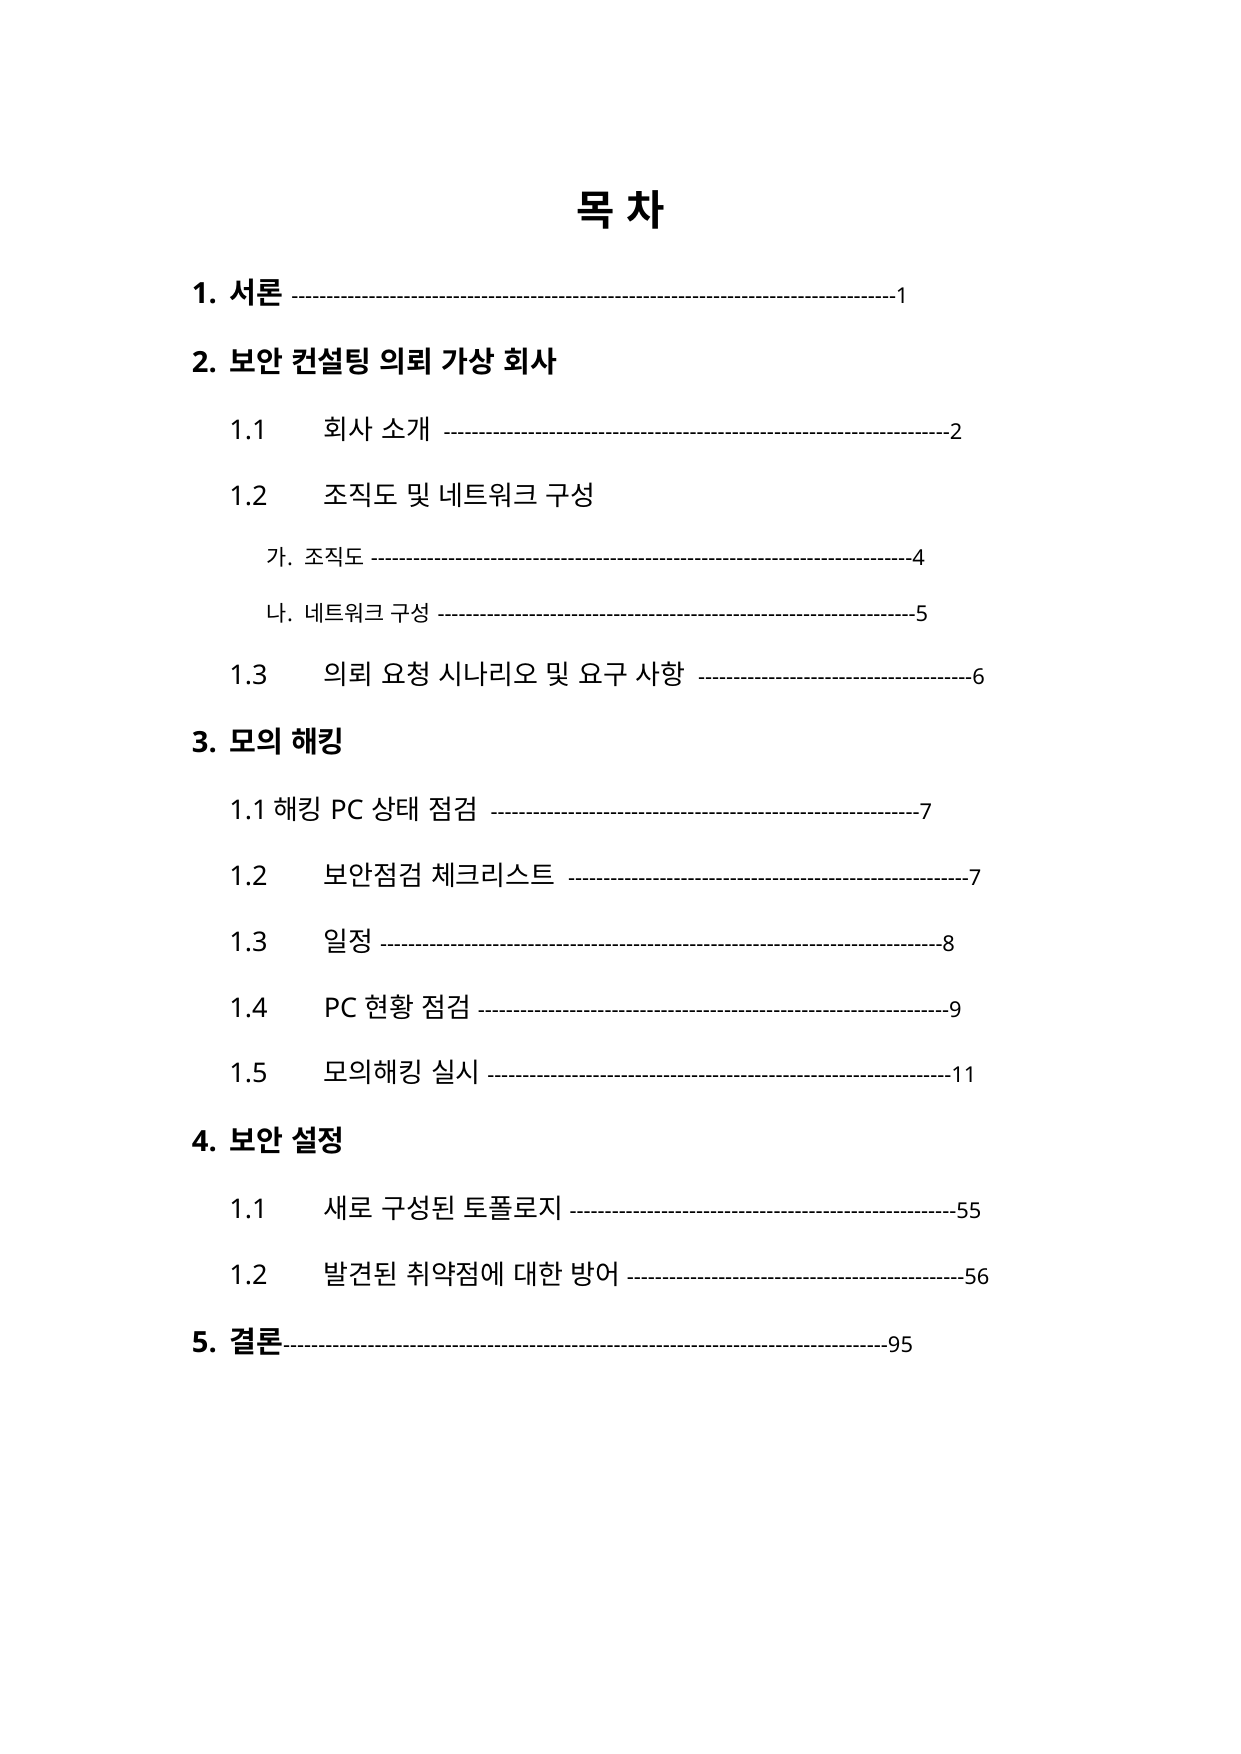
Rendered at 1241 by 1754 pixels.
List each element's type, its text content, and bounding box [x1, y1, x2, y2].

list 조직도 및 네트워크 구성 [229, 474, 1090, 513]
list 의뢰 요청 시나리오 및 요구 사항 ---------------------------------------6 [229, 653, 1090, 692]
list 보안 설정 [192, 1117, 1090, 1160]
list 모의 해킹 [192, 718, 1090, 761]
text 1.1해킹 PC 상태 점검 -------------------------------------------------------------7 [150, 788, 1090, 827]
list 네트워크 구성 --------------------------------------------------------------------5 [267, 596, 1090, 628]
list 모의해킹 실시 ------------------------------------------------------------------11 [229, 1051, 1090, 1091]
list PC 현황 점검 -------------------------------------------------------------------9 [229, 986, 1090, 1025]
list 회사 소개 ------------------------------------------------------------------------2 [229, 408, 1090, 448]
list 일정 --------------------------------------------------------------------------------8 [229, 920, 1090, 959]
list 조직도 -----------------------------------------------------------------------------4 [267, 540, 1090, 572]
list 결론--------------------------------------------------------------------------------------95 [192, 1318, 1090, 1361]
list 발견된 취약점에 대한 방어 ------------------------------------------------56 [229, 1253, 1090, 1292]
text 목 차 [150, 177, 1090, 237]
list 보안 컨설팅 의뢰 가상 회사 [192, 339, 1090, 381]
list 보안점검 체크리스트 ---------------------------------------------------------7 [229, 854, 1090, 893]
list 새로 구성된 토폴로지 -------------------------------------------------------55 [229, 1187, 1090, 1226]
list 서론 --------------------------------------------------------------------------------------1 [192, 269, 1090, 312]
